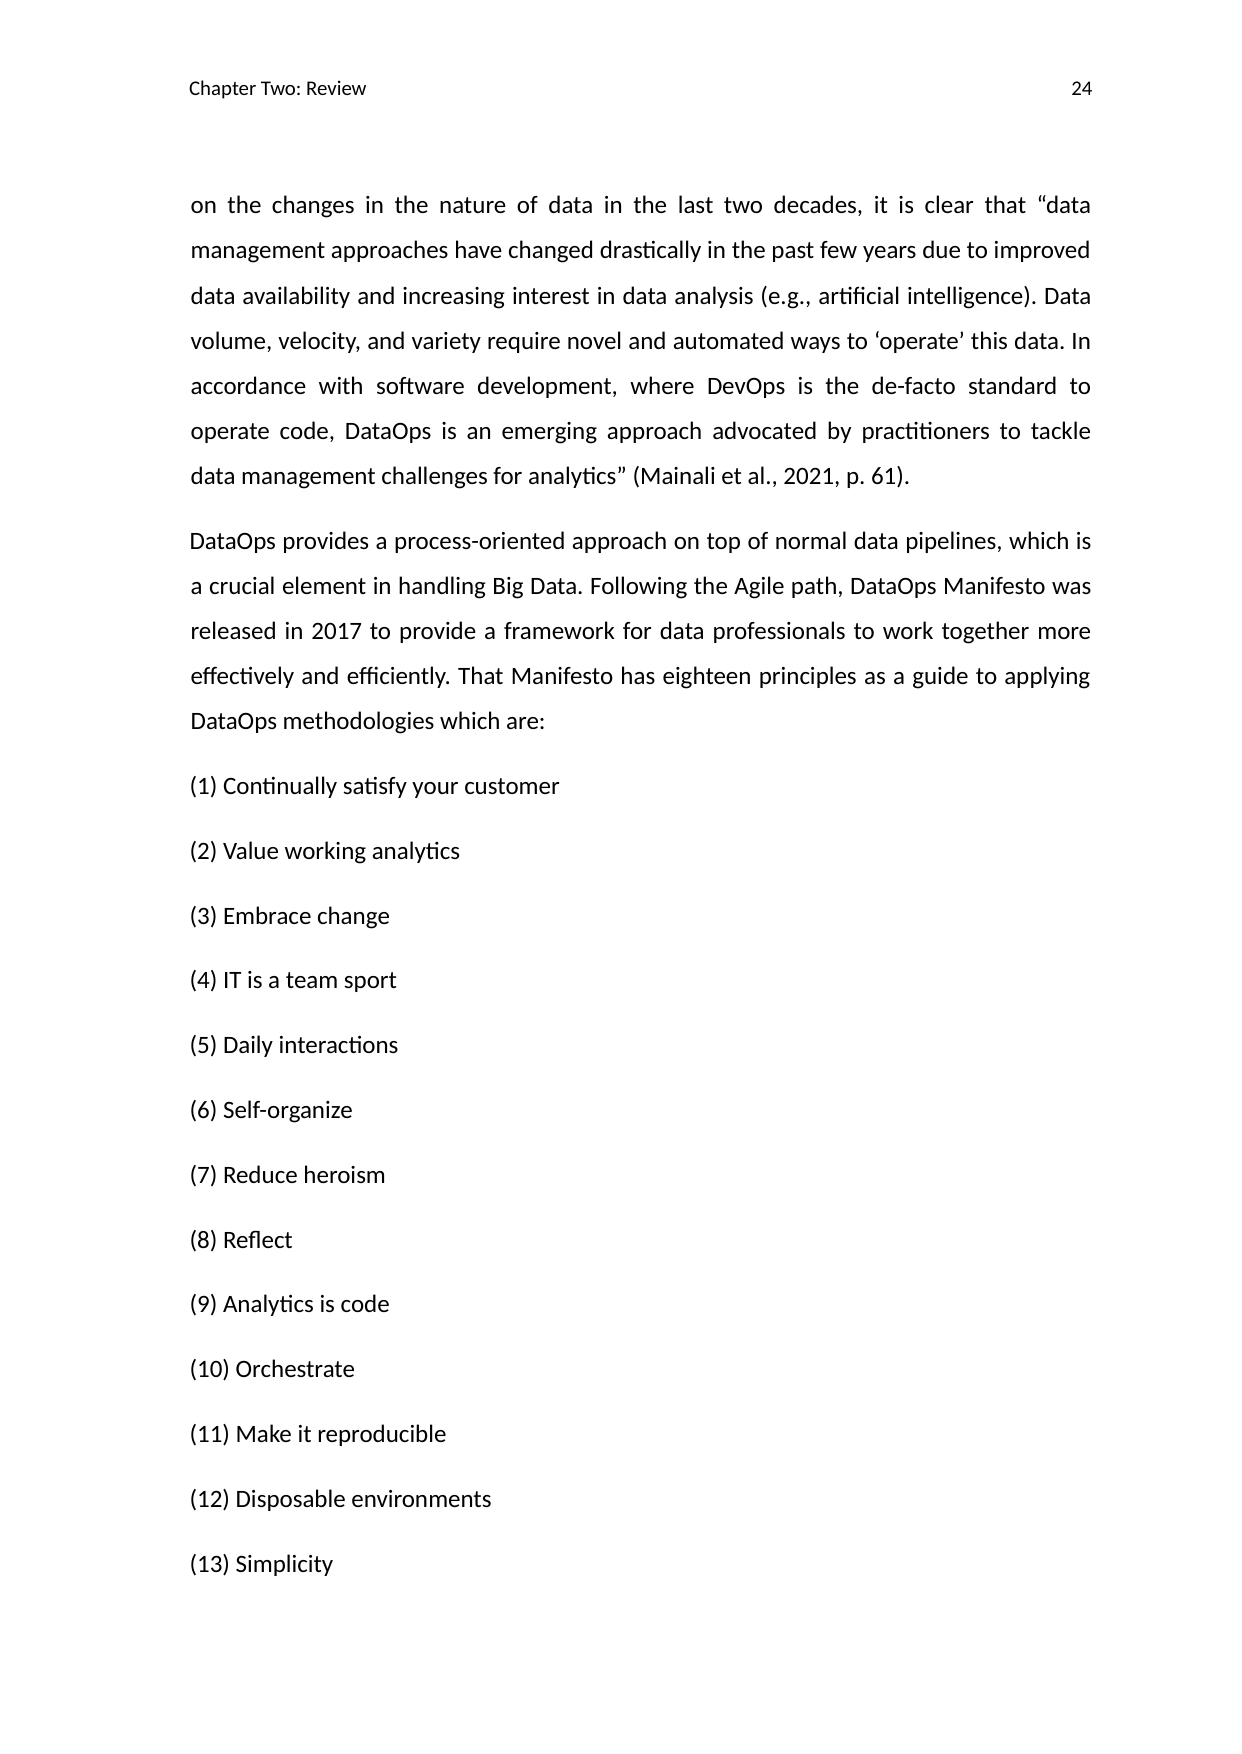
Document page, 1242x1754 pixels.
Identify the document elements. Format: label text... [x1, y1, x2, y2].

text (5) Daily interactions [189, 1029, 1092, 1060]
text (9) Analytics is code [189, 1288, 1092, 1319]
text (7) Reduce heroism [189, 1159, 1092, 1189]
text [189, 189, 1092, 491]
text (4) IT is a team sport [189, 964, 1092, 995]
text DataOps provides a process-oriented approach on top of normal data pipelines, which is a crucial element in handling Big Data. Following the Agile path, DataOps Manifesto was released in 2017 to provide a framework for data professionals to work together more effectively and efficiently. That Manifesto has eighteen principles as a guide to applying DataOps methodologies which are: [189, 525, 1092, 736]
text (3) Embrace change [189, 900, 1092, 930]
text (8) Reflect [189, 1224, 1092, 1254]
text (12) Disposable environments [189, 1483, 1092, 1513]
text (11) Make it reproducible [189, 1418, 1092, 1449]
text (1) Continually satisfy your customer [189, 770, 1092, 801]
text (6) Self-organize [189, 1094, 1092, 1125]
text (10) Orchestrate [189, 1353, 1092, 1384]
text (13) Simplicity [189, 1548, 1092, 1578]
text (2) Value working analytics [189, 835, 1092, 866]
